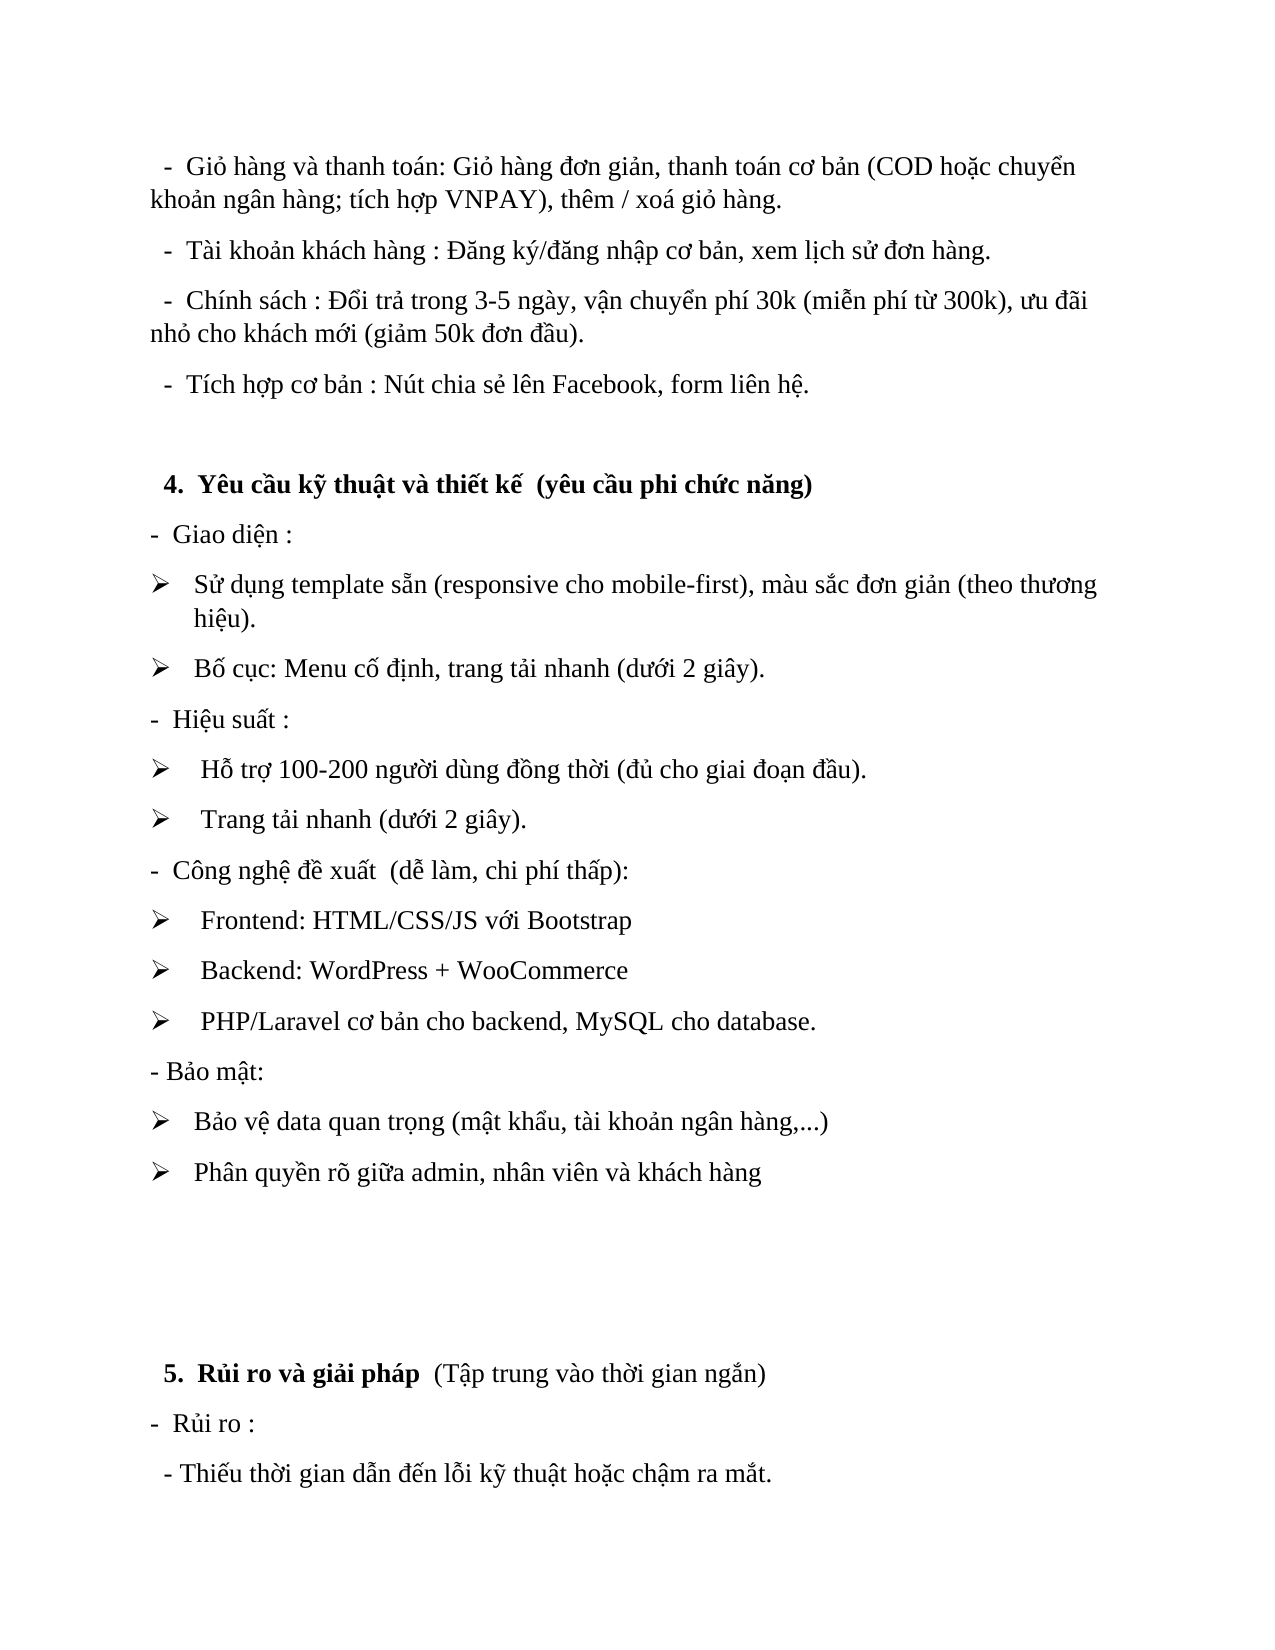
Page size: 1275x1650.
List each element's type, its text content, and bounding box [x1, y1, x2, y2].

list Sử dụng template sẵn (responsive cho mobile-first), màu sắc đơn giản (theo thương hiệu). [150, 568, 1125, 633]
list Frontend: HTML/CSS/JS với Bootstrap [150, 904, 1125, 935]
text - Tích hợp cơ bản : Nút chia sẻ lên Facebook, form liên hệ. [150, 368, 1125, 399]
list Bố cục: Menu cố định, trang tải nhanh (dưới 2 giây). [150, 652, 1125, 684]
text - Thiếu thời gian dẫn đến lỗi kỹ thuật hoặc chậm ra mắt. [150, 1457, 1125, 1488]
text - Hiệu suất : [150, 703, 1125, 734]
text 5. Rủi ro và giải pháp (Tập trung vào thời gian ngắn) [150, 1357, 1125, 1388]
text - Giỏ hàng và thanh toán: Giỏ hàng đơn giản, thanh toán cơ bản (COD hoặc chuyển khoản ngân hàng; tích hợp VNPAY), thêm / xoá giỏ hàng. [150, 150, 1125, 215]
text - Bảo mật: [150, 1055, 1125, 1086]
list Backend: WordPress + WooCommerce [150, 954, 1125, 986]
list PHP/Laravel cơ bản cho backend, MySQL cho database. [150, 1005, 1125, 1036]
text 4. Yêu cầu kỹ thuật và thiết kế (yêu cầu phi chức năng) [150, 468, 1125, 499]
text - Tài khoản khách hàng : Đăng ký/đăng nhập cơ bản, xem lịch sử đơn hàng. [150, 234, 1125, 265]
text - Công nghệ đề xuất (dễ làm, chi phí thấp): [150, 854, 1125, 885]
list Bảo vệ data quan trọng (mật khẩu, tài khoản ngân hàng,...) [150, 1106, 1125, 1137]
list Trang tải nhanh (dưới 2 giây). [150, 803, 1125, 835]
list Hỗ trợ 100-200 người dùng đồng thời (đủ cho giai đoạn đầu). [150, 753, 1125, 784]
text - Chính sách : Đổi trả trong 3-5 ngày, vận chuyển phí 30k (miễn phí từ 300k), ưu đãi nhỏ cho khách mới (giảm 50k đơn đầu). [150, 284, 1125, 349]
list Phân quyền rõ giữa admin, nhân viên và khách hàng [150, 1156, 1125, 1187]
text - Rủi ro : [150, 1407, 1125, 1438]
text - Giao diện : [150, 518, 1125, 549]
